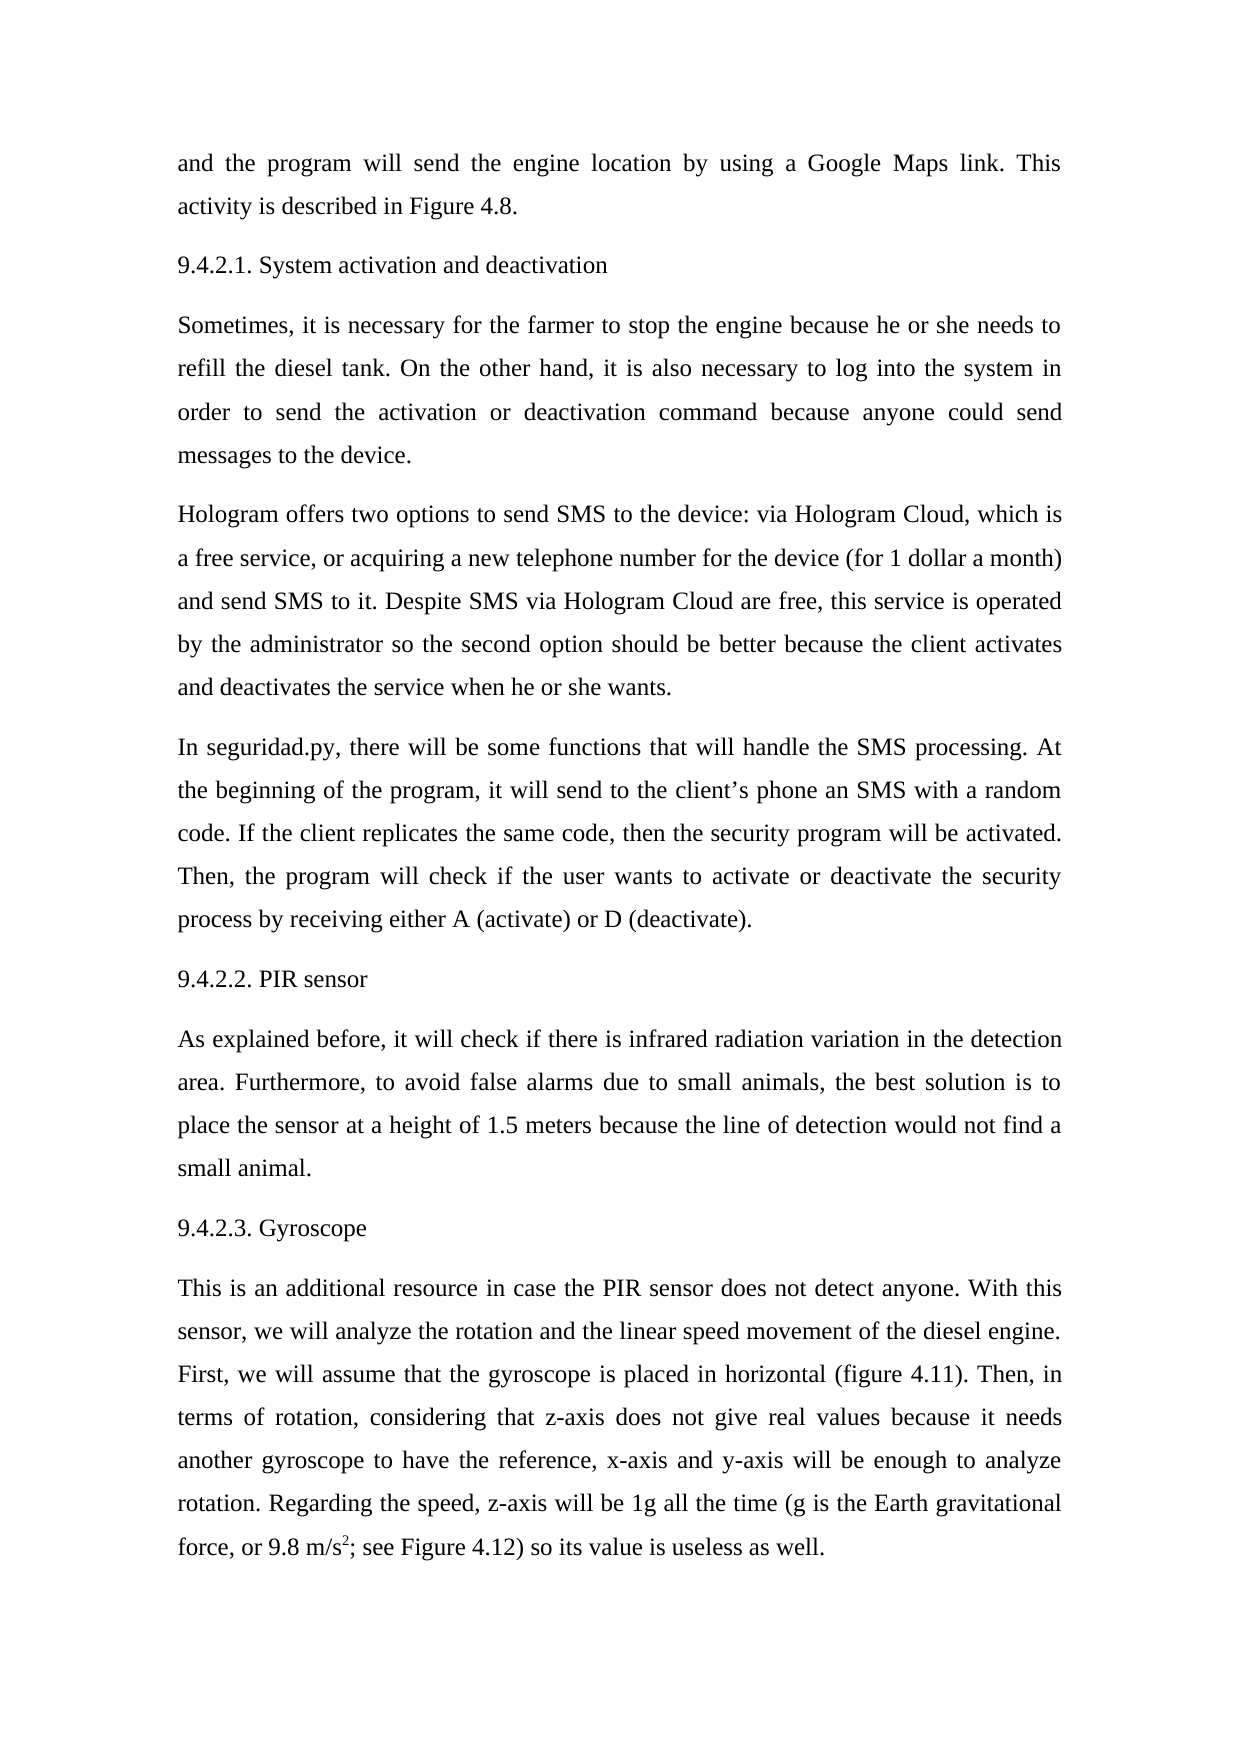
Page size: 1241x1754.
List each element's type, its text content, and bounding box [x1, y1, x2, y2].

text Hologram offers two options to send SMS to the device: via Hologram Cloud, which is a free service, or acquiring a new telephone number for the device (for 1 dollar a month) and send SMS to it. Despite SMS via Hologram Cloud are free, this service is operated by the administrator so the second option should be better because the client activates and deactivates the service when he or she wants. [177, 499, 1063, 701]
text In seguridad.py, there will be some functions that will handle the SMS processing. At the beginning of the program, it will send to the client’s phone an SMS with a random code. If the client replicates the same code, then the security program will be activated. Then, the program will check if the user wants to activate or deactivate the security process by receiving either A (activate) or D (deactivate). [177, 732, 1063, 933]
text Sometimes, it is necessary for the farmer to stop the engine because he or she needs to refill the diesel tank. On the other hand, it is also necessary to log into the system in order to send the activation or deactivation command because anyone could send messages to the device. [177, 310, 1063, 468]
text 9.4.2.3. Gyroscope [177, 1213, 1063, 1242]
text 9.4.2.2. PIR sensor [177, 964, 1063, 993]
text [177, 148, 1063, 219]
text 9.4.2.1. System activation and deactivation [177, 251, 1063, 279]
text This is an additional resource in case the PIR sensor does not detect anyone. With this sensor, we will analyze the rotation and the linear speed movement of the diesel engine. First, we will assume that the gyroscope is placed in horizontal (figure 4.11). Then, in terms of rotation, considering that z-axis does not give real values because it needs another gyroscope to have the reference, x-axis and y-axis will be enough to analyze rotation. Regarding the speed, z-axis will be 1g all the time (g is the Earth gravitational force, or 9.8 m/s2; see Figure 4.12) so its value is useless as well. [177, 1273, 1063, 1560]
text As explained before, it will check if there is infrared radiation variation in the detection area. Furthermore, to avoid false alarms due to small animals, the best solution is to place the sensor at a height of 1.5 meters because the line of detection would not find a small animal. [177, 1024, 1063, 1182]
